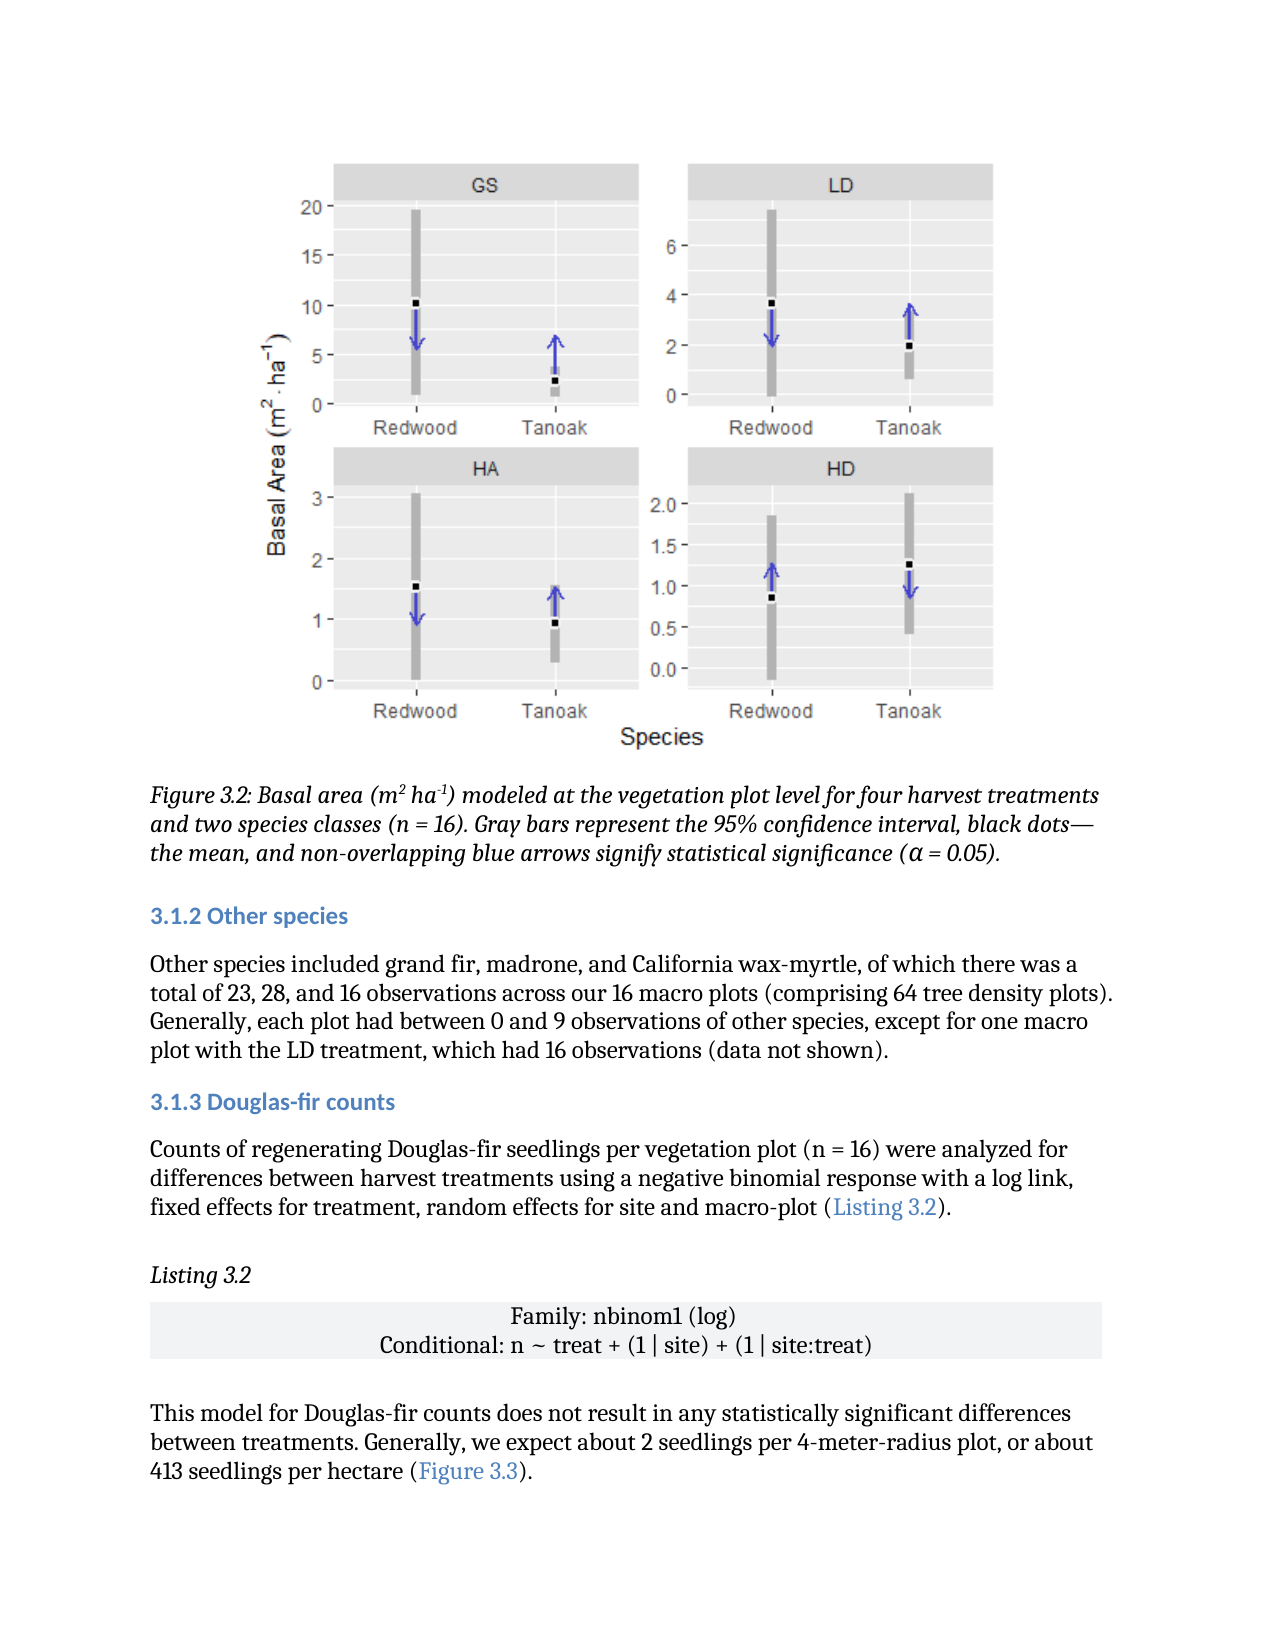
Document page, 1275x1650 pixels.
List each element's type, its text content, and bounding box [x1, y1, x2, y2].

picture [247, 153, 1006, 761]
subtitle 3.1.2 Other species [150, 901, 1125, 931]
text This model for Douglas-fir counts does not result in any statistically significant differences between treatments. Generally, we expect about 2 seedlings per 4-meter-radius plot, or about 413 seedlings per hectare (Figure 3.3). [150, 1399, 1125, 1485]
text Other species included grand fir, madrone, and California wax-myrtle, of which there was a total of 23, 28, and 16 observations across our 16 macro plots (comprising 64 tree density plots). Generally, each plot had between 0 and 9 observations of other species, except for one macro plot with the LD treatment, which had 16 observations (data not shown). [150, 950, 1125, 1065]
table_header Figure 3.2: Basal area (m2 ha-1) modeled at the vegetation plot level for four harvest treatments and two species classes (n = 16). Gray bars represent the 95% confidence interval, black dots—the mean, and non-overlapping blue arrows signify statistical significance (α = 0.05). [139, 150, 1114, 880]
subtitle 3.1.3 Douglas-fir counts [150, 1086, 1125, 1116]
table_header Listing 3.2 Family: nbinom1 (log) Conditional: n ~ treat + (1 | site) + (1 | site:treat) [139, 1240, 1114, 1380]
text Counts of regenerating Douglas-fir seedlings per vegetation plot (n = 16) were analyzed for differences between harvest treatments using a negative binomial response with a log link, fixed effects for treatment, random effects for site and macro-plot (Listing 3.2). [150, 1135, 1125, 1221]
